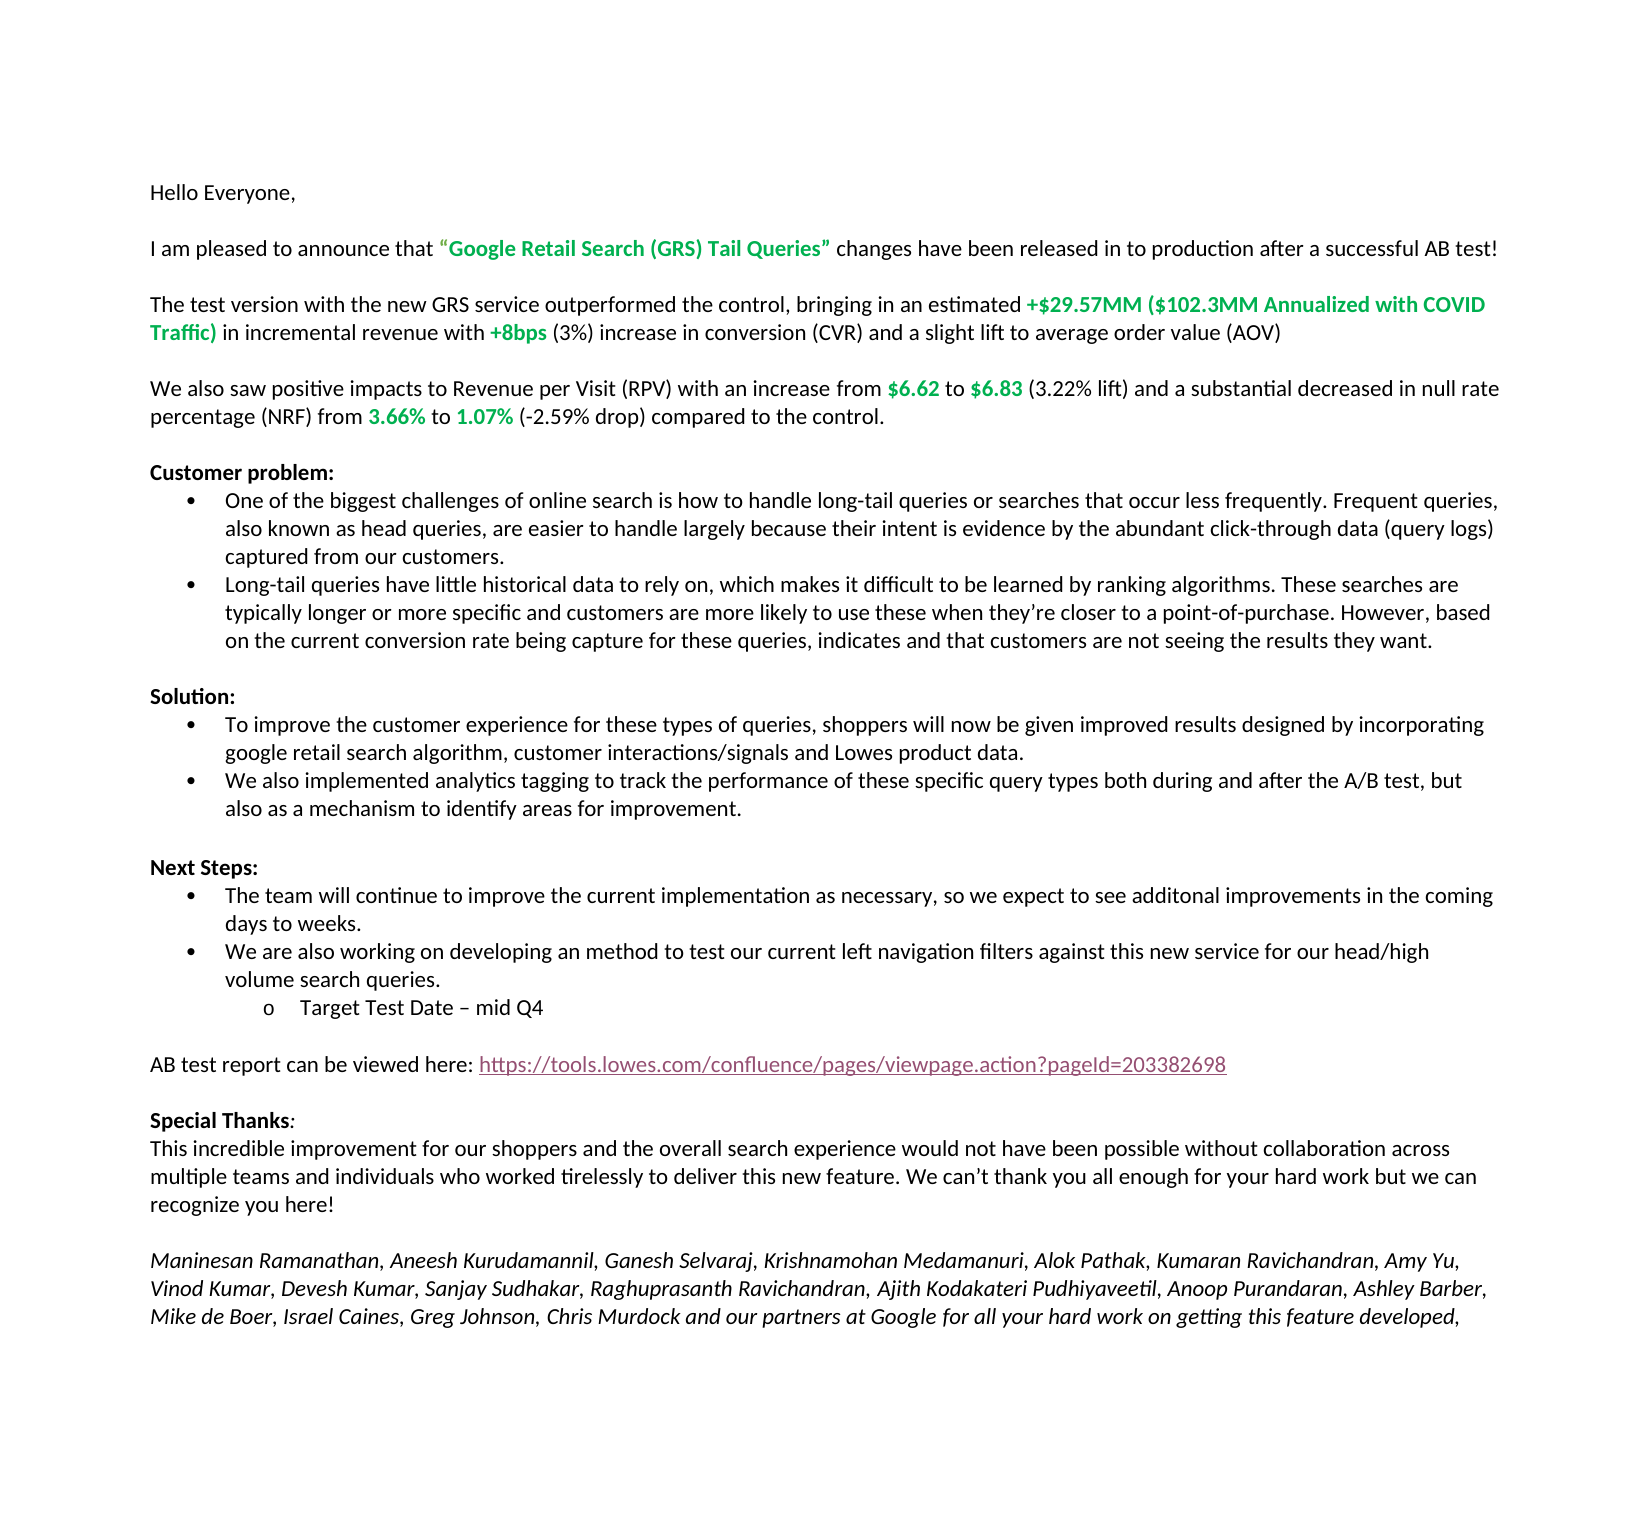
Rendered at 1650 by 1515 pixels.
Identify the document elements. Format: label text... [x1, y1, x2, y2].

list We also implemented analytics tagging to track the performance of these specific query types both during and after the A/B test, but also as a mechanism to identify areas for improvement. [187, 766, 1500, 822]
text Customer problem: [150, 458, 1500, 486]
list One of the biggest challenges of online search is how to handle long-tail queries or searches that occur less frequently. Frequent queries, also known as head queries, are easier to handle largely because their intent is evidence by the abundant click-through data (query logs) captured from our customers. [187, 486, 1500, 570]
text AB test report can be viewed here: https://tools.lowes.com/confluence/pages/viewpage.action?pageId=203382698 [150, 1050, 1500, 1078]
text Solution: [150, 682, 1500, 710]
text The test version with the new GRS service outperformed the control, bringing in an estimated +$29.57MM ($102.3MM Annualized with COVID Traffic) in incremental revenue with +8bps (3%) increase in conversion (CVR) and a slight lift to average order value (AOV) [150, 290, 1500, 346]
text We also saw positive impacts to Revenue per Visit (RPV) with an increase from $6.62 to $6.83 (3.22% lift) and a substantial decreased in null rate percentage (NRF) from 3.66% to 1.07% (-2.59% drop) compared to the control. [150, 374, 1500, 430]
list To improve the customer experience for these types of queries, shoppers will now be given improved results designed by incorporating google retail search algorithm, customer interactions/signals and Lowes product data. [187, 710, 1500, 766]
text Hello Everyone, [150, 178, 1500, 206]
list We are also working on developing an method to test our current left navigation filters against this new service for our head/high volume search queries. [187, 937, 1500, 993]
list Long-tail queries have little historical data to rely on, which makes it difficult to be learned by ranking algorithms. These searches are typically longer or more specific and customers are more likely to use these when they’re closer to a point-of-purchase. However, based on the current conversion rate being capture for these queries, indicates and that customers are not seeing the results they want. [187, 570, 1500, 654]
text Special Thanks: [150, 1106, 1500, 1134]
text This incredible improvement for our shoppers and the overall search experience would not have been possible without collaboration across multiple teams and individuals who worked tirelessly to deliver this new feature. We can’t thank you all enough for your hard work but we can recognize you here! [150, 1134, 1500, 1218]
list Target Test Date – mid Q4 [262, 993, 1500, 1022]
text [150, 1246, 1500, 1330]
text I am pleased to announce that “Google Retail Search (GRS) Tail Queries” changes have been released in to production after a successful AB test! [150, 234, 1500, 262]
text Next Steps: [150, 853, 1500, 881]
list The team will continue to improve the current implementation as necessary, so we expect to see additonal improvements in the coming days to weeks. [187, 881, 1500, 937]
